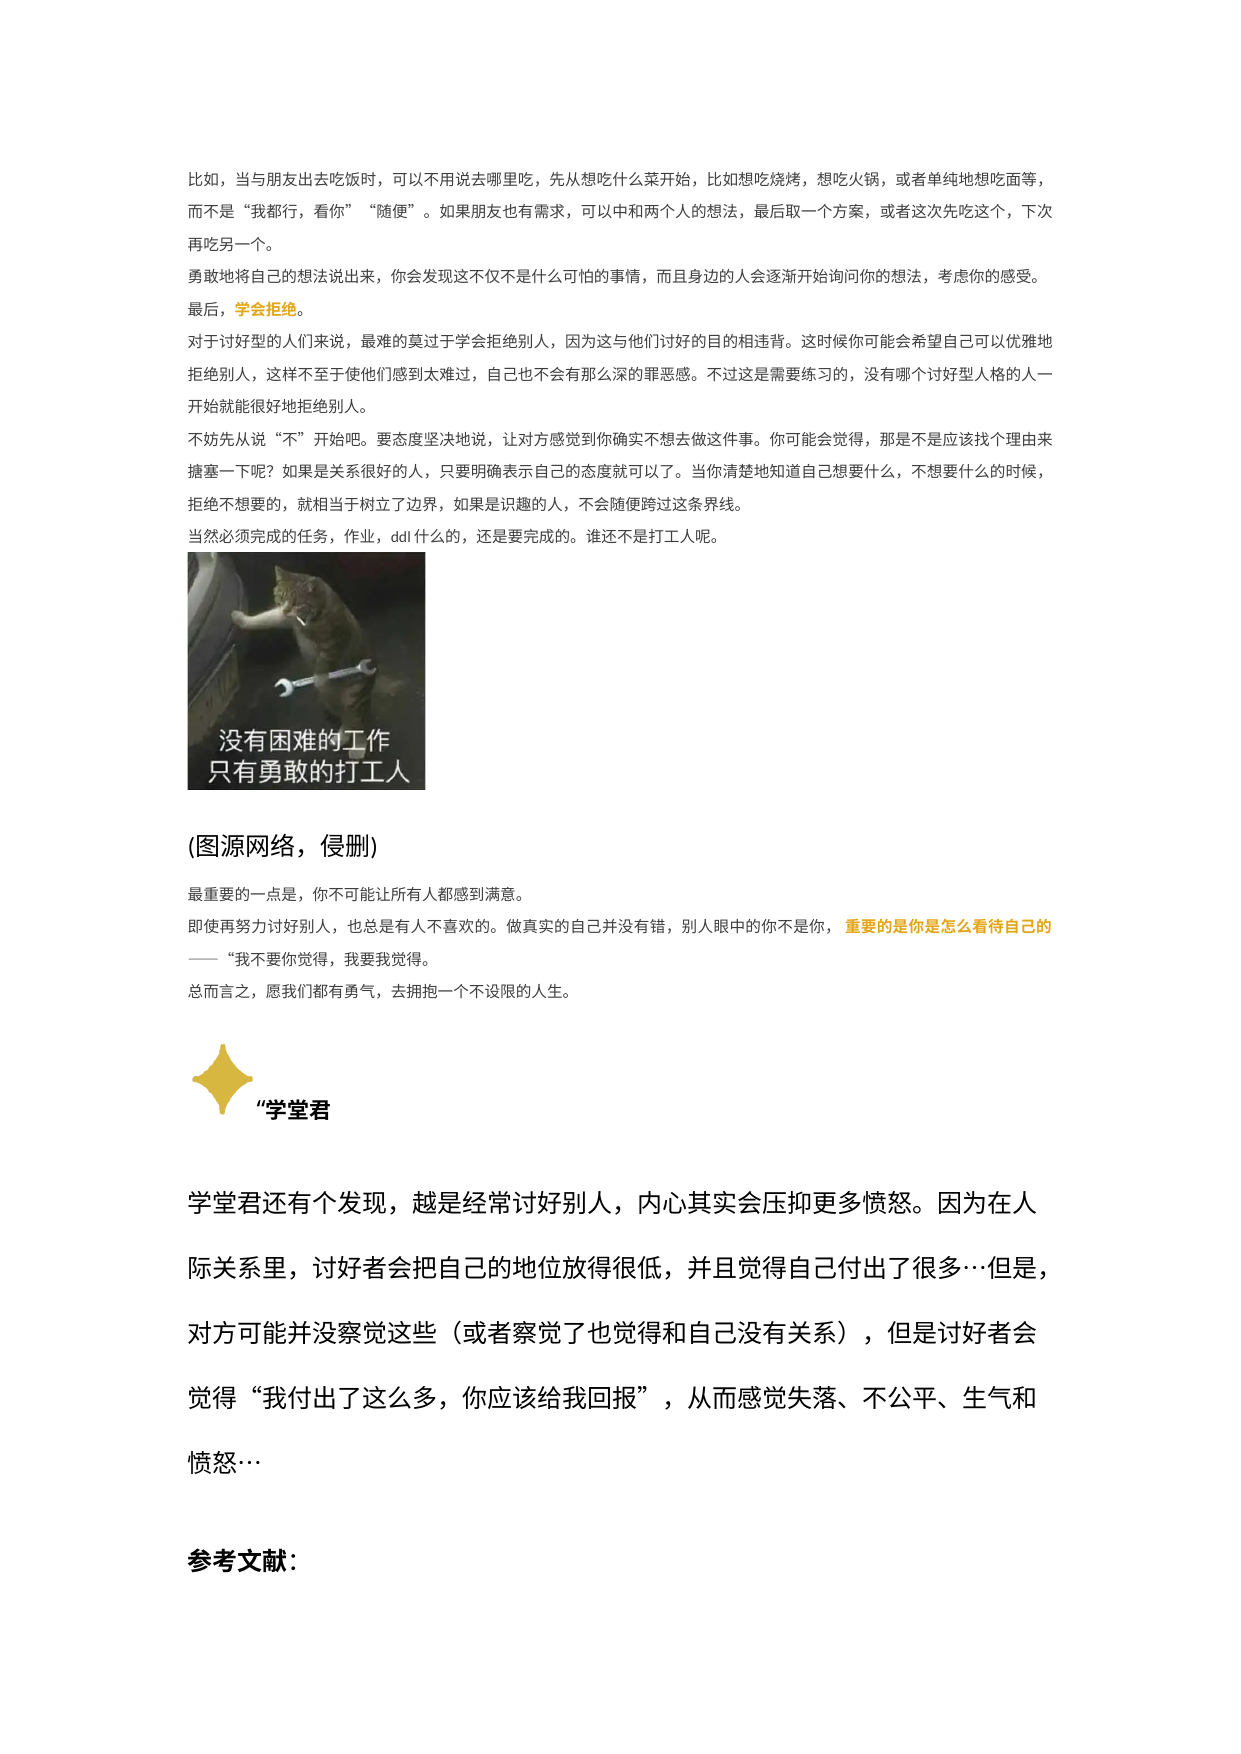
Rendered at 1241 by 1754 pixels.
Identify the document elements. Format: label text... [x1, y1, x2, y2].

text 即使再努力讨好别人，也总是有人不喜欢的。做真实的自己并没有错，别人眼中的你不是你，重要的是你是怎么看待自己的——“我不要你觉得，我要我觉得。 [187, 909, 1053, 974]
picture [187, 552, 426, 790]
text 最重要的一点是，你不可能让所有人都感到满意。 [187, 877, 1053, 909]
text 当然必须完成的任务，作业，ddl什么的，还是要完成的。谁还不是打工人呢。 [187, 519, 1053, 552]
text 勇敢地将自己的想法说出来，你会发现这不仅不是什么可怕的事情，而且身边的人会逐渐开始询问你的想法，考虑你的感受。 [187, 259, 1053, 292]
text 最后，学会拒绝。 [187, 292, 1053, 324]
text 学堂君还有个发现，越是经常讨好别人，内心其实会压抑更多愤怒。因为在人际关系里，讨好者会把自己的地位放得很低，并且觉得自己付出了很多…但是，对方可能并没察觉这些（或者察觉了也觉得和自己没有关系），但是讨好者会觉得“我付出了这么多，你应该给我回报”，从而感觉失落、不公平、生气和愤怒… [187, 1169, 1053, 1494]
picture [187, 1039, 257, 1119]
text 对于讨好型的人们来说，最难的莫过于学会拒绝别人，因为这与他们讨好的目的相违背。这时候你可能会希望自己可以优雅地拒绝别人，这样不至于使他们感到太难过，自己也不会有那么深的罪恶感。不过这是需要练习的，没有哪个讨好型人格的人一开始就能很好地拒绝别人。 [187, 324, 1053, 422]
text “学堂君 [187, 1039, 1053, 1137]
text 比如，当与朋友出去吃饭时，可以不用说去哪里吃，先从想吃什么菜开始，比如想吃烧烤，想吃火锅，或者单纯地想吃面等，而不是“我都行，看你”“随便”。如果朋友也有需求，可以中和两个人的想法，最后取一个方案，或者这次先吃这个，下次再吃另一个。 [187, 162, 1053, 259]
text 总而言之，愿我们都有勇气，去拥抱一个不设限的人生。 [187, 974, 1053, 1007]
text (图源网络，侵删) [187, 812, 1053, 877]
text 参考文献： [187, 1527, 1053, 1592]
text 不妨先从说“不”开始吧。要态度坚决地说，让对方感觉到你确实不想去做这件事。你可能会觉得，那是不是应该找个理由来搪塞一下呢？如果是关系很好的人，只要明确表示自己的态度就可以了。当你清楚地知道自己想要什么，不想要什么的时候，拒绝不想要的，就相当于树立了边界，如果是识趣的人，不会随便跨过这条界线。 [187, 422, 1053, 519]
